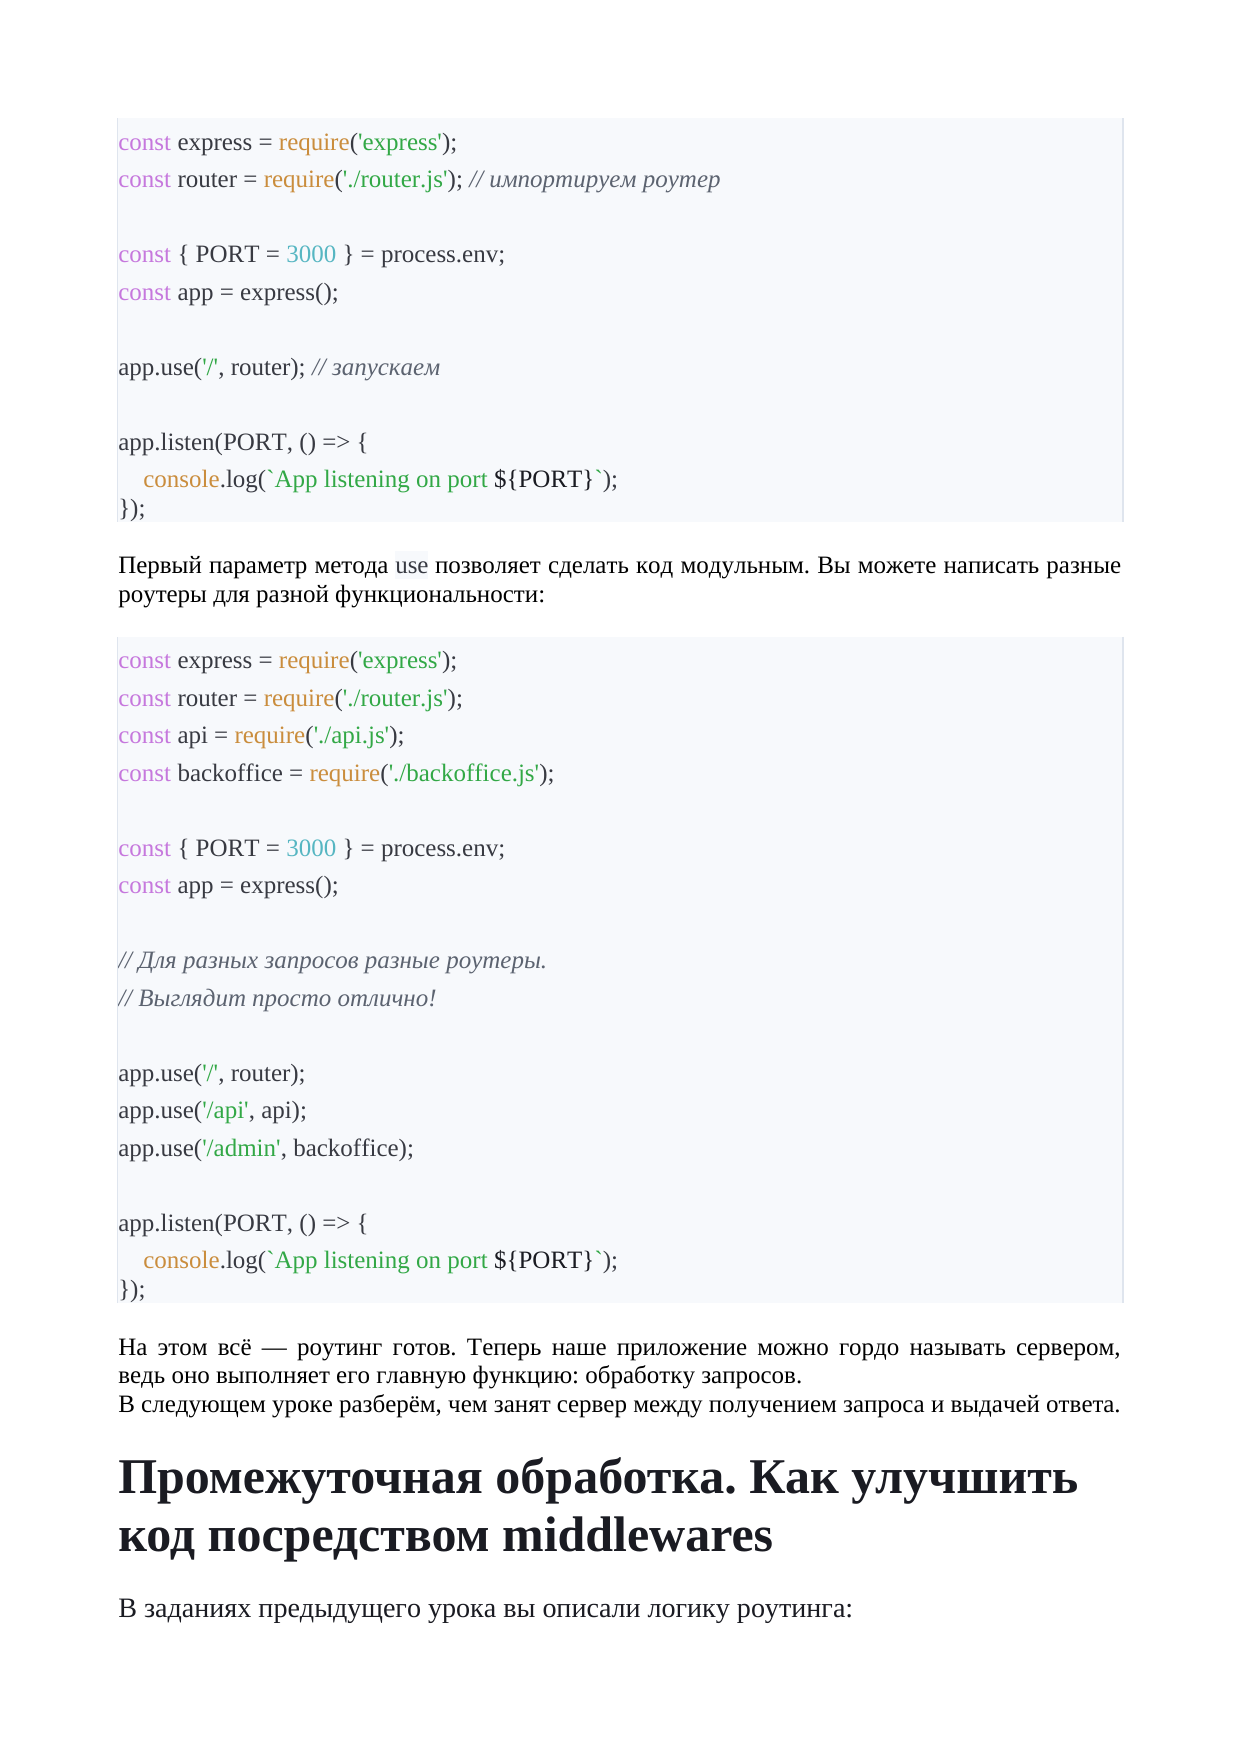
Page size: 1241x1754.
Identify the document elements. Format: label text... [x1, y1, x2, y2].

text const express = require('express'); [118, 118, 1122, 156]
text app.listen(PORT, () => { [118, 418, 1122, 456]
text const app = express(); [118, 862, 1122, 899]
text const api = require('./api.js'); [118, 712, 1122, 749]
text const router = require('./router.js'); [118, 674, 1122, 712]
text console.log(`App listening on port ${PORT}`); [118, 1237, 1122, 1274]
text const express = require('express'); [118, 637, 1122, 674]
text app.listen(PORT, () => { [118, 1199, 1122, 1237]
text console.log(`App listening on port ${PORT}`); [118, 456, 1122, 493]
text const { PORT = 3000 } = process.env; [118, 231, 1122, 268]
text В следующем уроке разберём, чем занят сервер между получением запроса и выдачей ответа. [118, 1389, 1122, 1418]
text На этом всё — роутинг готов. Теперь наше приложение можно гордо называть сервером, ведь оно выполняет его главную функцию: обработку запросов. [118, 1332, 1122, 1389]
text }); [118, 1274, 1122, 1303]
text }); [118, 493, 1122, 522]
text Первый параметр метода use позволяет сделать код модульным. Вы можете написать разные роутеры для разной функциональности: [118, 551, 1122, 608]
text // Выглядит просто отлично! [118, 974, 1122, 1012]
text const router = require('./router.js'); // импортируем роутер [118, 156, 1122, 193]
text app.use('/api', api); [118, 1087, 1122, 1124]
text app.use('/admin', backoffice); [118, 1124, 1122, 1162]
text app.use('/', router); [118, 1049, 1122, 1087]
text В заданиях предыдущего урока вы описали логику роутинга: [118, 1591, 1122, 1624]
text app.use('/', router); // запускаем [118, 343, 1122, 381]
text const { PORT = 3000 } = process.env; [118, 824, 1122, 862]
text const backoffice = require('./backoffice.js'); [118, 749, 1122, 787]
text Промежуточная обработка. Как улучшить код посредством middlewares [118, 1447, 1122, 1562]
text // Для разных запросов разные роутеры. [118, 937, 1122, 974]
text const app = express(); [118, 268, 1122, 306]
